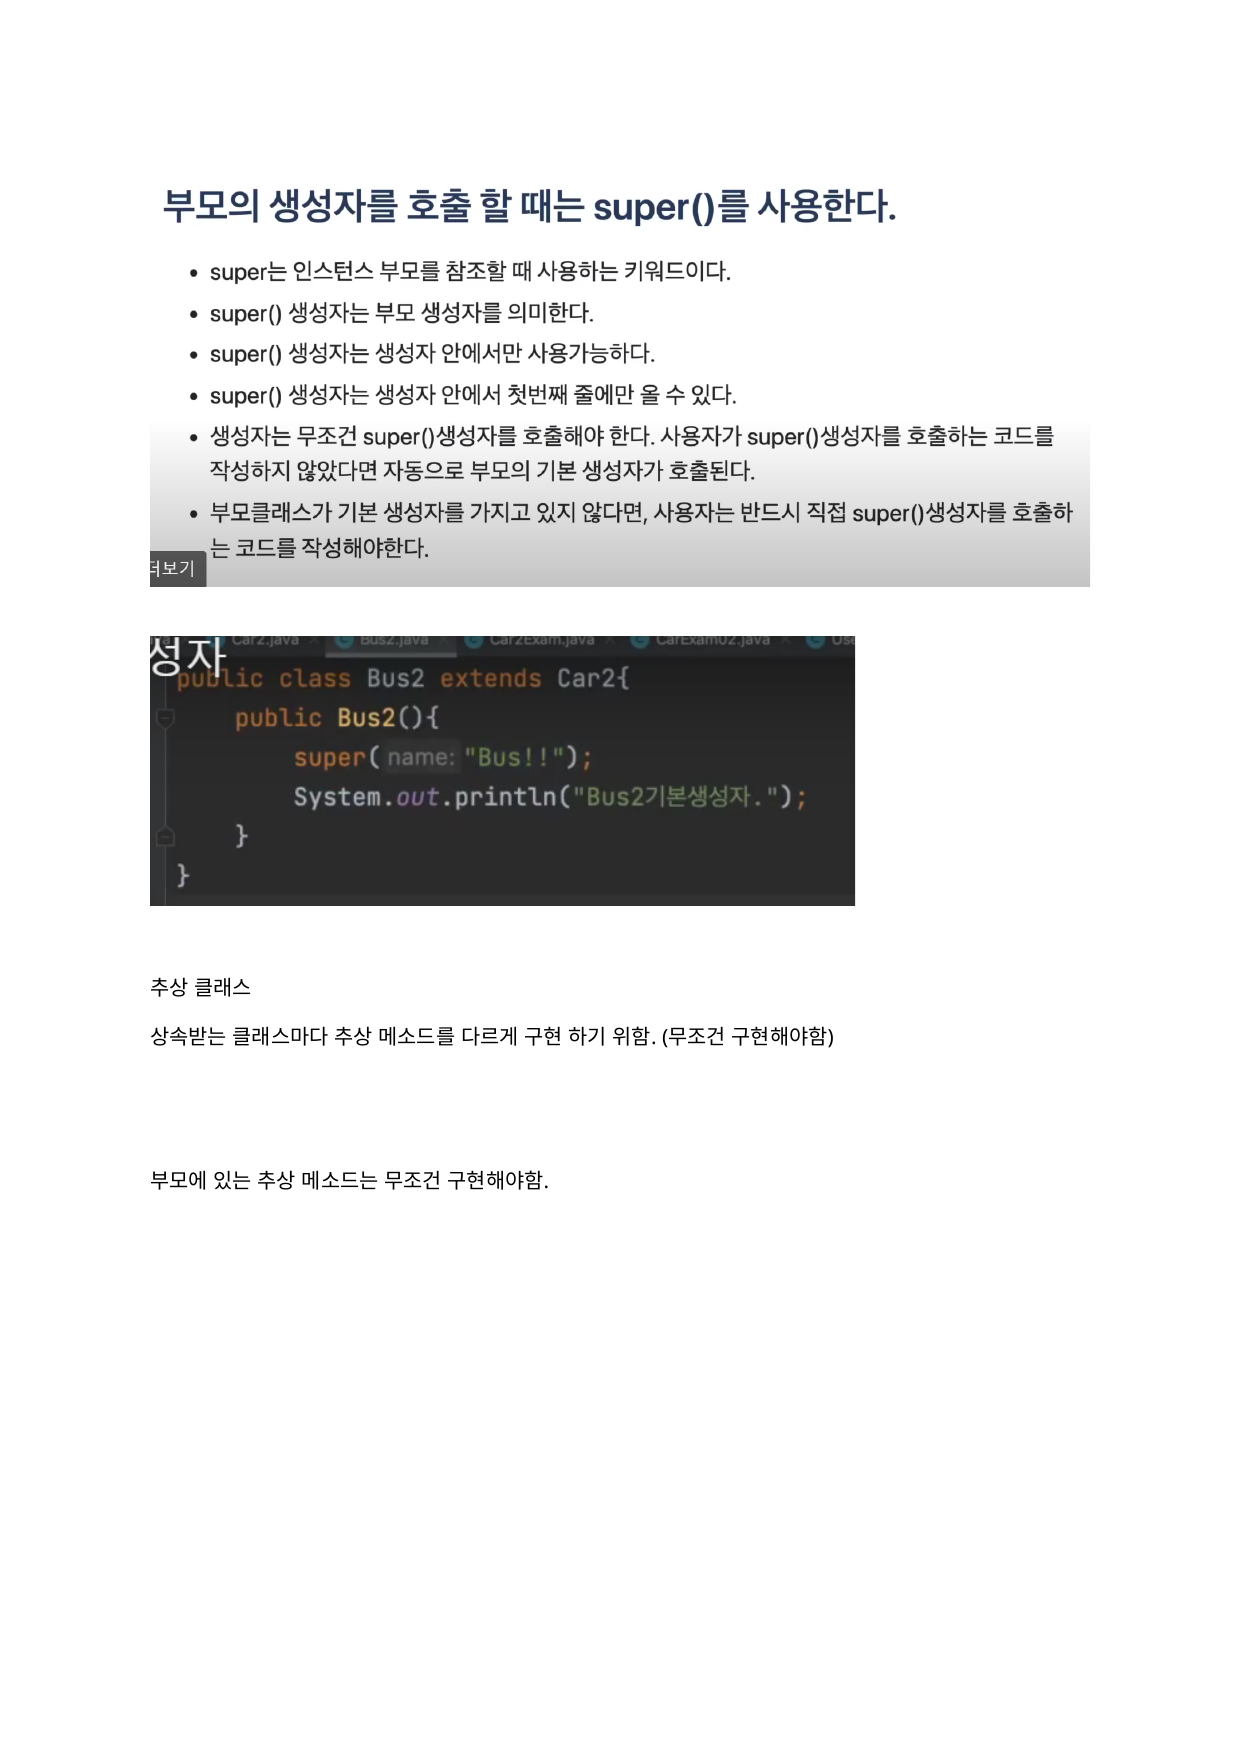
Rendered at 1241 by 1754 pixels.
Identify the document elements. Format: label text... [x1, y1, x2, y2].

text 상속받는 클래스마다 추상 메소드를 다르게 구현 하기 위함. (무조건 구현해야함) [150, 1021, 1090, 1051]
picture [150, 636, 855, 906]
picture [150, 177, 1091, 587]
text 추상 클래스 [150, 971, 1090, 1001]
text 부모에 있는 추상 메소드는 무조건 구현해야함. [150, 1164, 1090, 1195]
